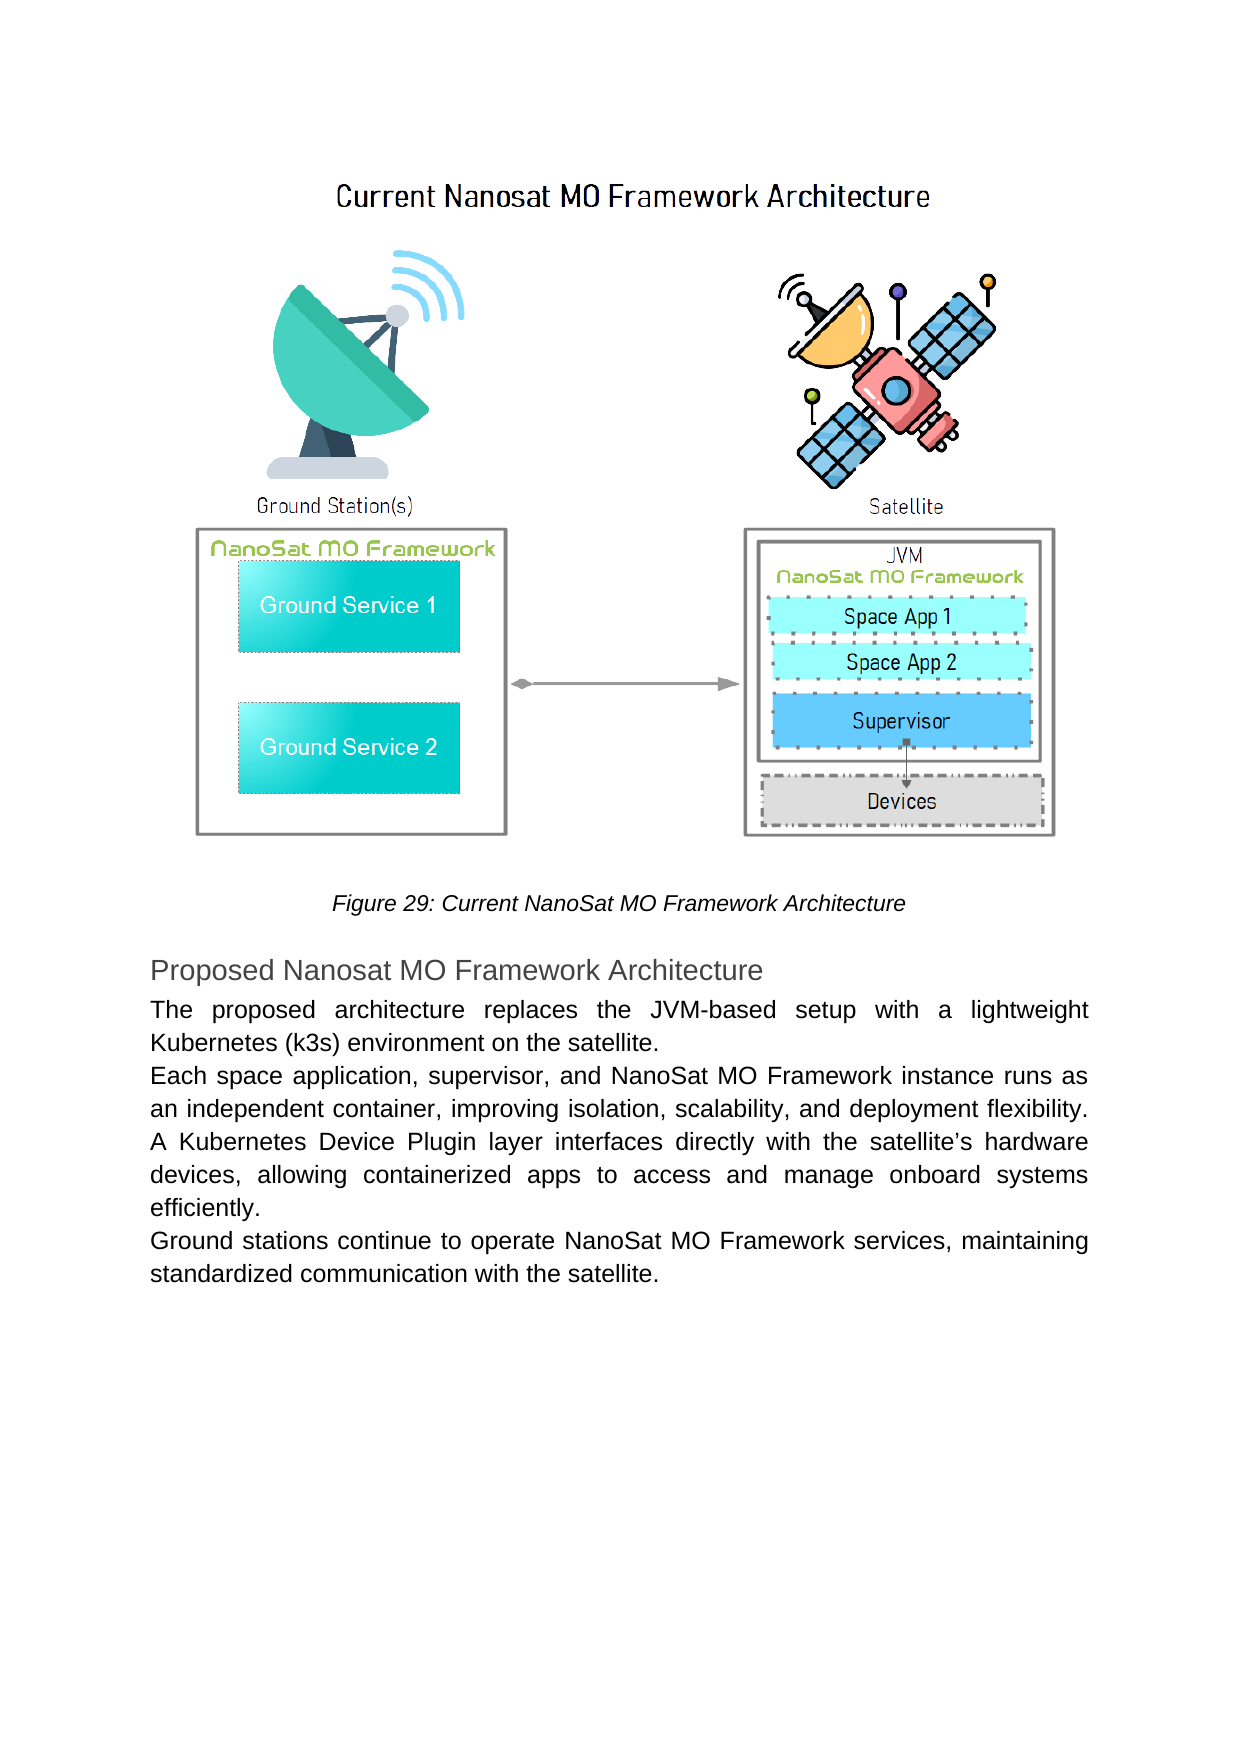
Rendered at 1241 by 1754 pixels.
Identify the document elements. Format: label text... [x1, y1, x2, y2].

text Ground stations continue to operate NanoSat MO Framework services, maintaining standardized communication with the satellite. [150, 1226, 1090, 1288]
picture [150, 150, 1091, 877]
subtitle Proposed Nanosat MO Framework Architecture [150, 953, 1090, 987]
text Figure 29: Current NanoSat MO Framework Architecture [150, 889, 1090, 916]
text The proposed architecture replaces the JVM-based setup with a lightweight Kubernetes (k3s) environment on the satellite. [150, 995, 1090, 1057]
text Each space application, supervisor, and NanoSat MO Framework instance runs as an independent container, improving isolation, scalability, and deployment flexibility. A Kubernetes Device Plugin layer interfaces directly with the satellite’s hardware devices, allowing containerized apps to access and manage onboard systems efficiently. [150, 1061, 1090, 1222]
